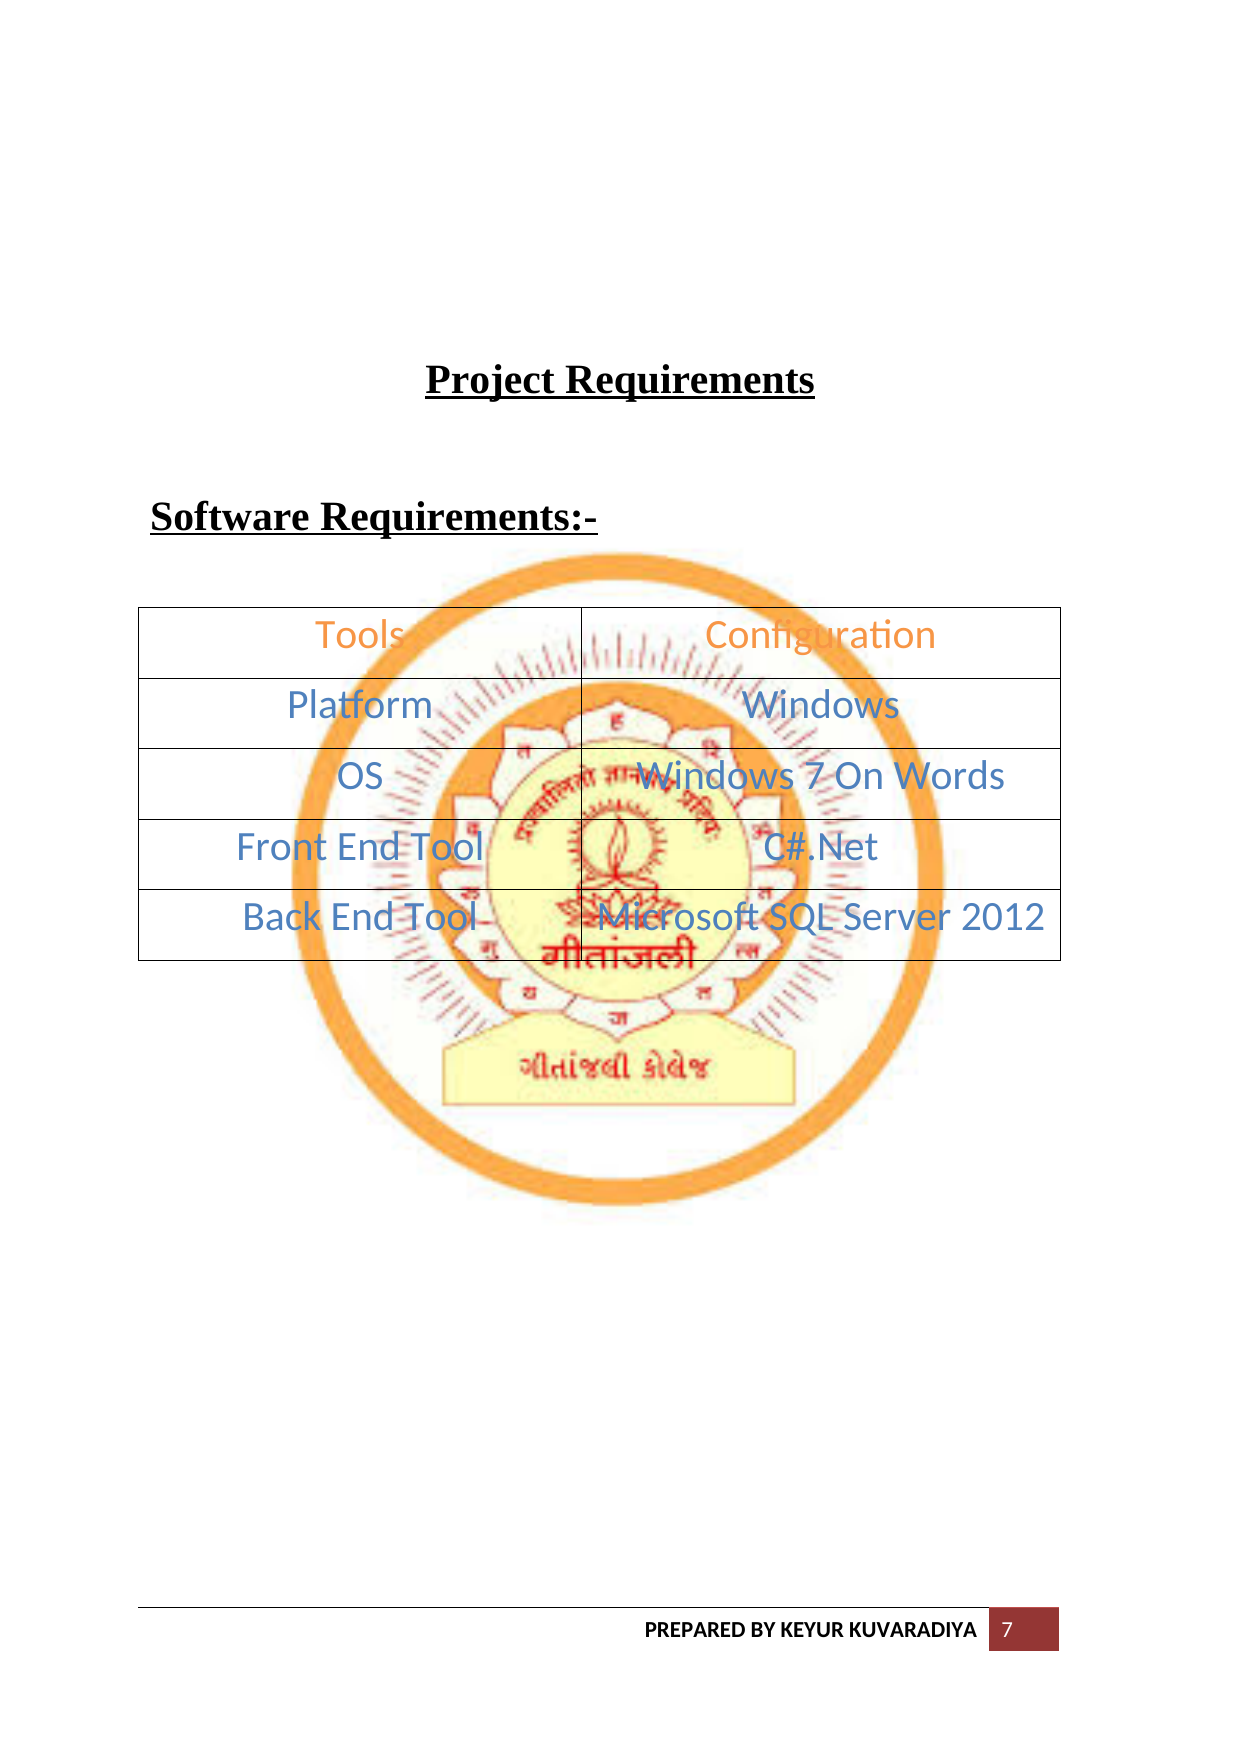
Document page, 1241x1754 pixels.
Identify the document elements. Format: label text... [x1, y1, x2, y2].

table_cell C#.Net [582, 820, 1060, 889]
text Project Requirements [150, 355, 1090, 403]
table_cell Microsoft SQL Server 2012 [582, 890, 1060, 960]
table_cell OS [139, 749, 581, 819]
table_cell Windows 7 On Words [582, 749, 1060, 819]
table_cell Windows [582, 679, 1060, 748]
picture [268, 539, 972, 607]
table_cell Back End Tool [139, 890, 581, 960]
picture [268, 961, 972, 1229]
table_header Tools [139, 608, 581, 677]
table_cell Front End Tool [139, 820, 581, 889]
table_cell Platform [139, 679, 581, 748]
text Software Requirements:- [150, 492, 1090, 539]
table_header Configuration [582, 608, 1060, 677]
